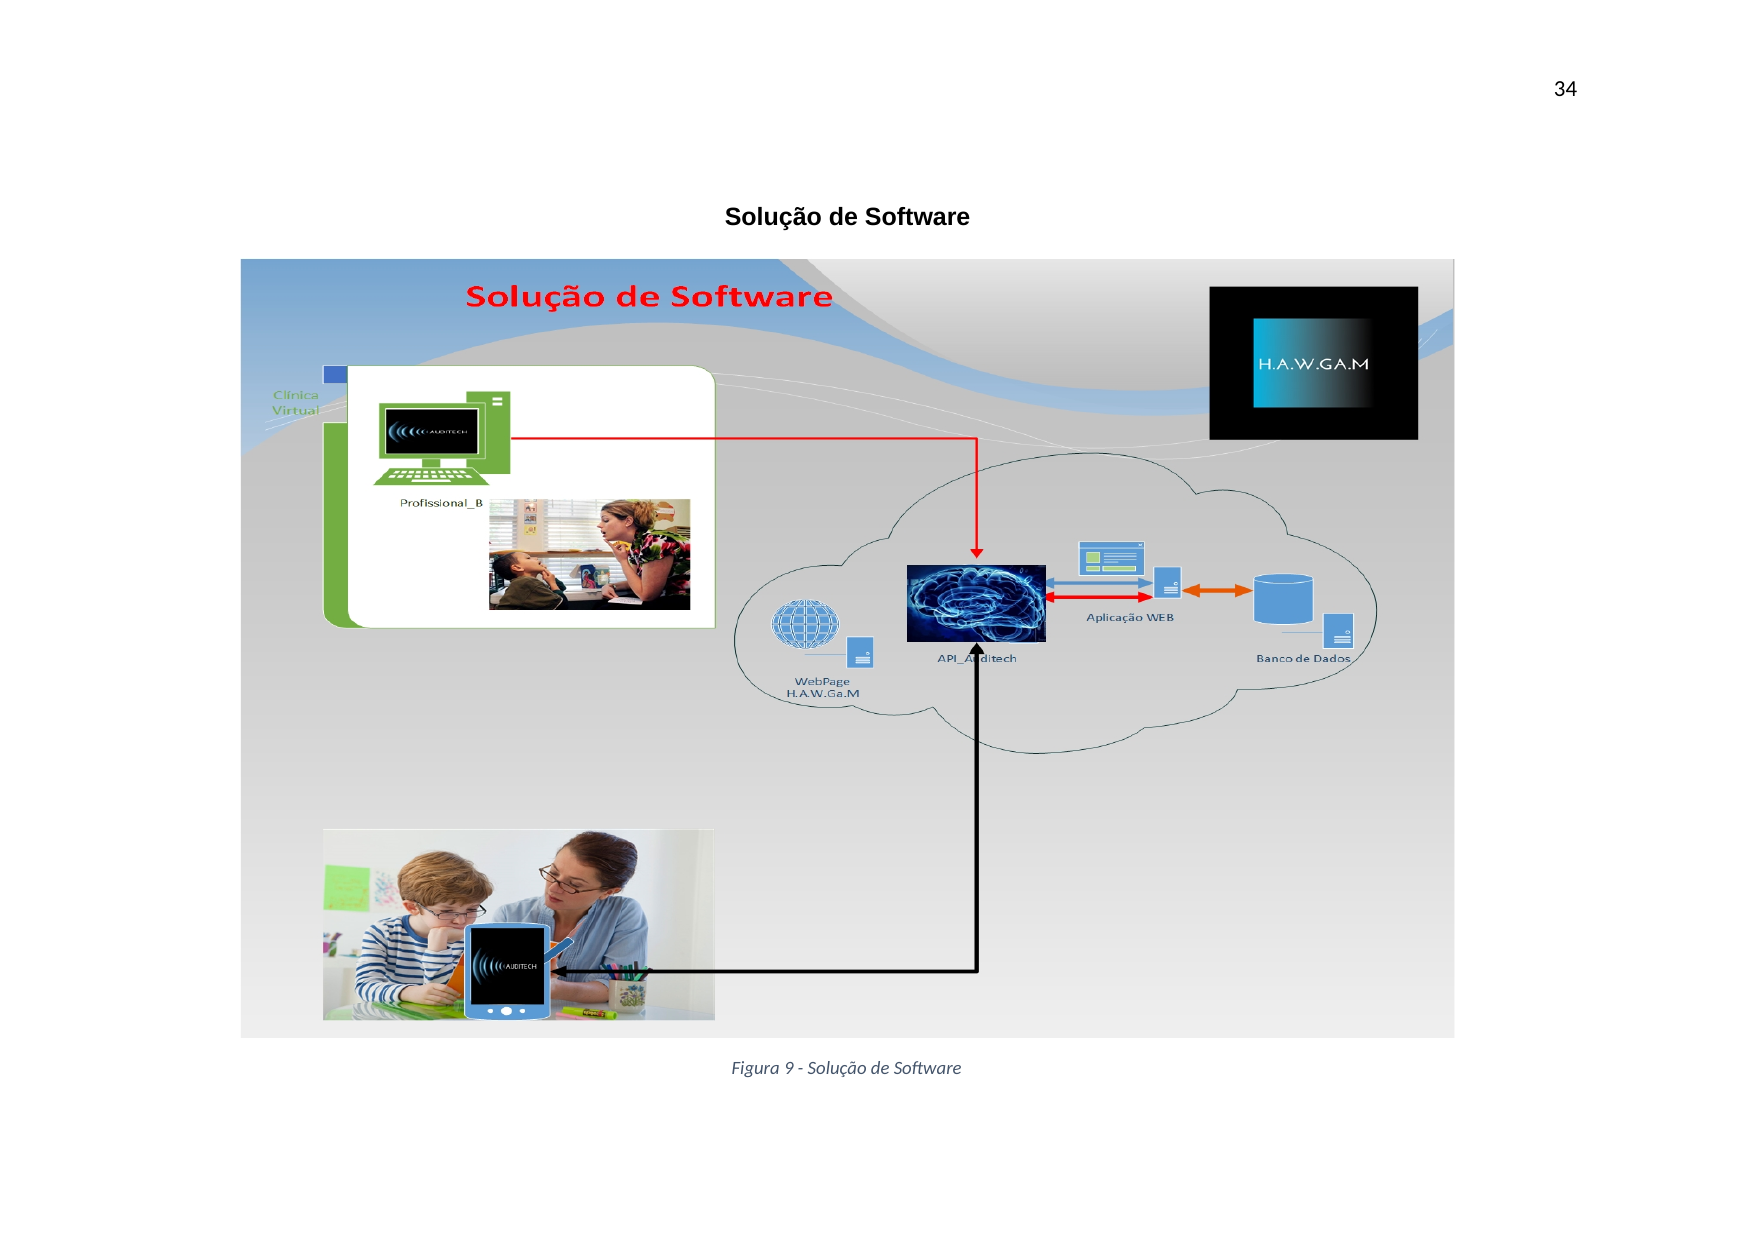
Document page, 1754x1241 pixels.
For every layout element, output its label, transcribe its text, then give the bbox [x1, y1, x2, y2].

picture [240, 258, 1455, 1038]
subtitle Solução de Software [118, 202, 1577, 231]
